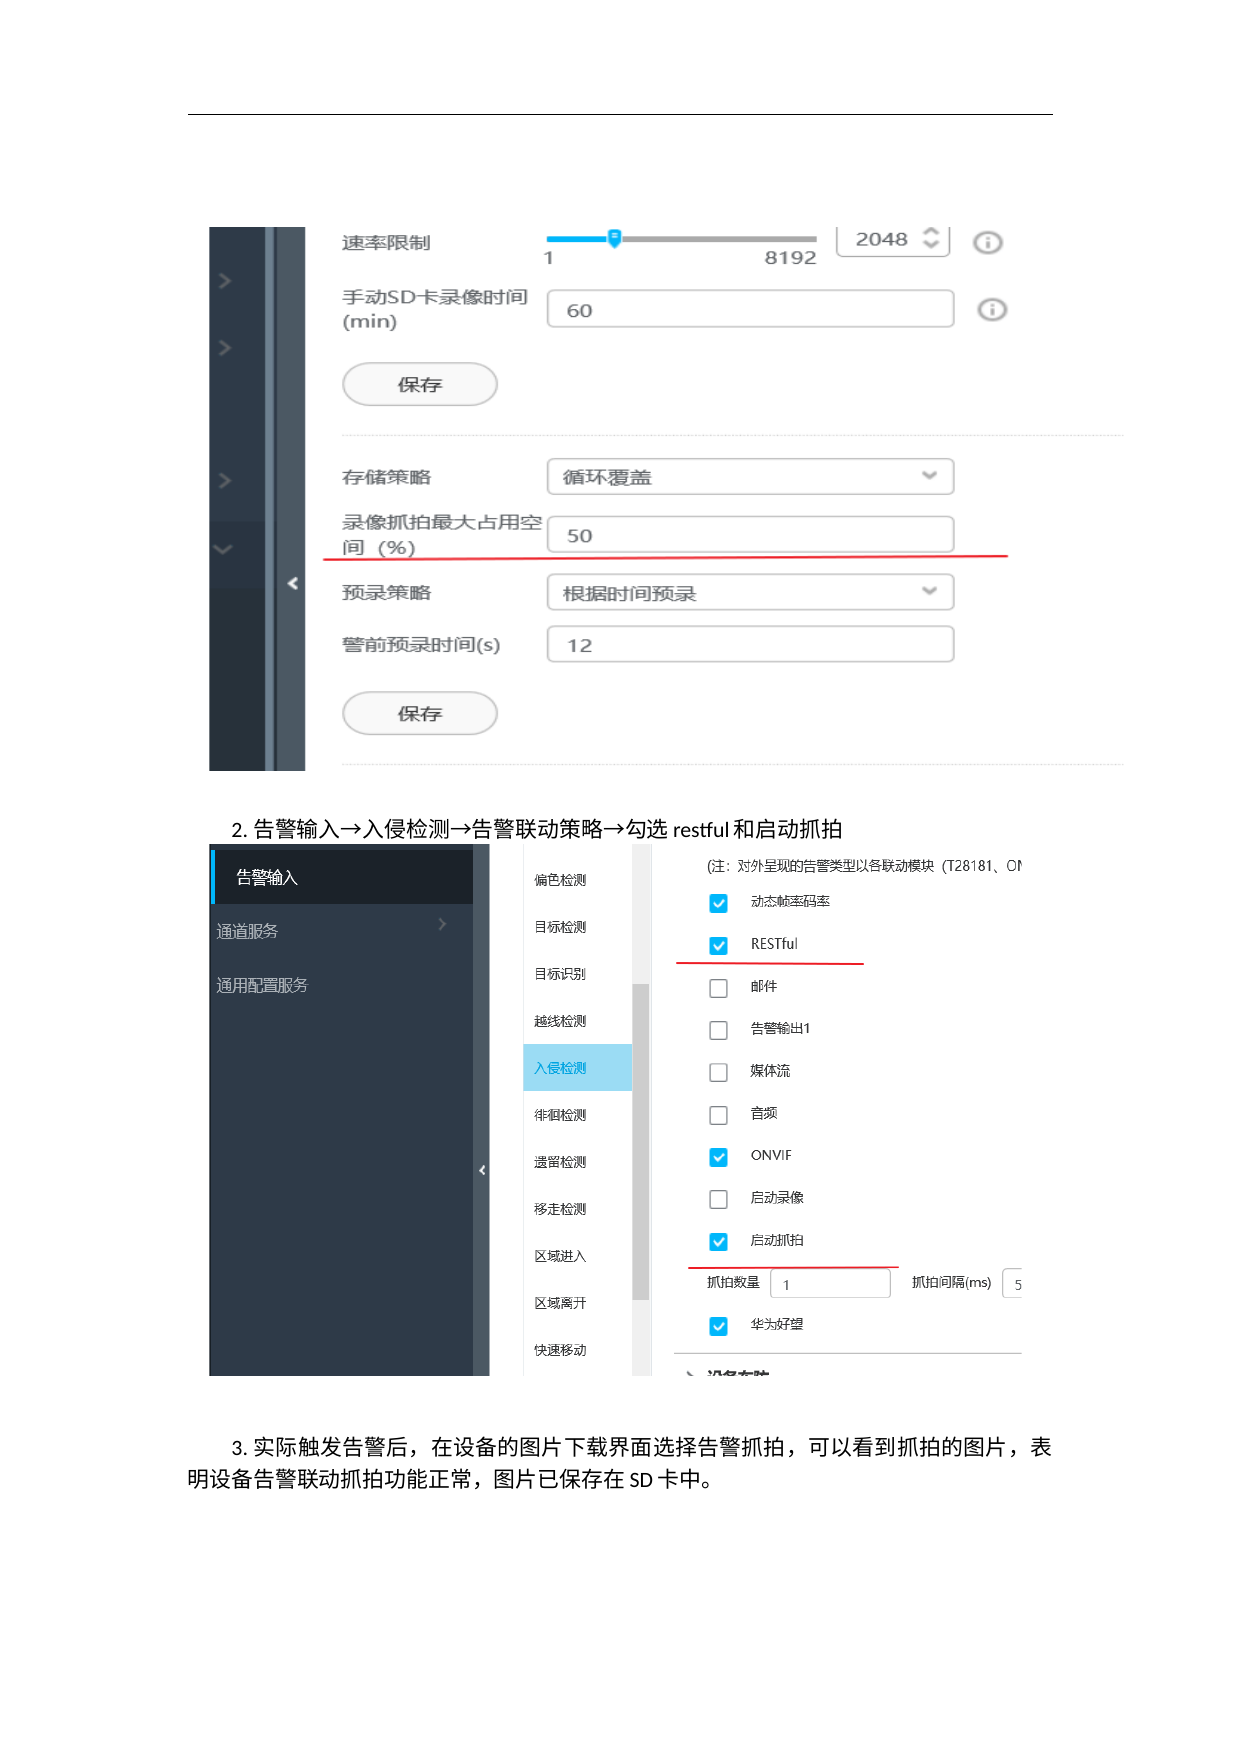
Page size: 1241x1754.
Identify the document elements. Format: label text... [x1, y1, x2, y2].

text 3. 实际触发告警后，在设备的图片下载界面选择告警抓拍，可以看到抓拍的图片，表明设备告警联动抓拍功能正常，图片已保存在SD卡中。 [187, 1429, 1053, 1494]
picture [209, 844, 1022, 1376]
text 2. 告警输入→入侵检测→告警联动策略→勾选restful和启动抓拍 [187, 812, 1053, 844]
picture [209, 227, 1124, 771]
